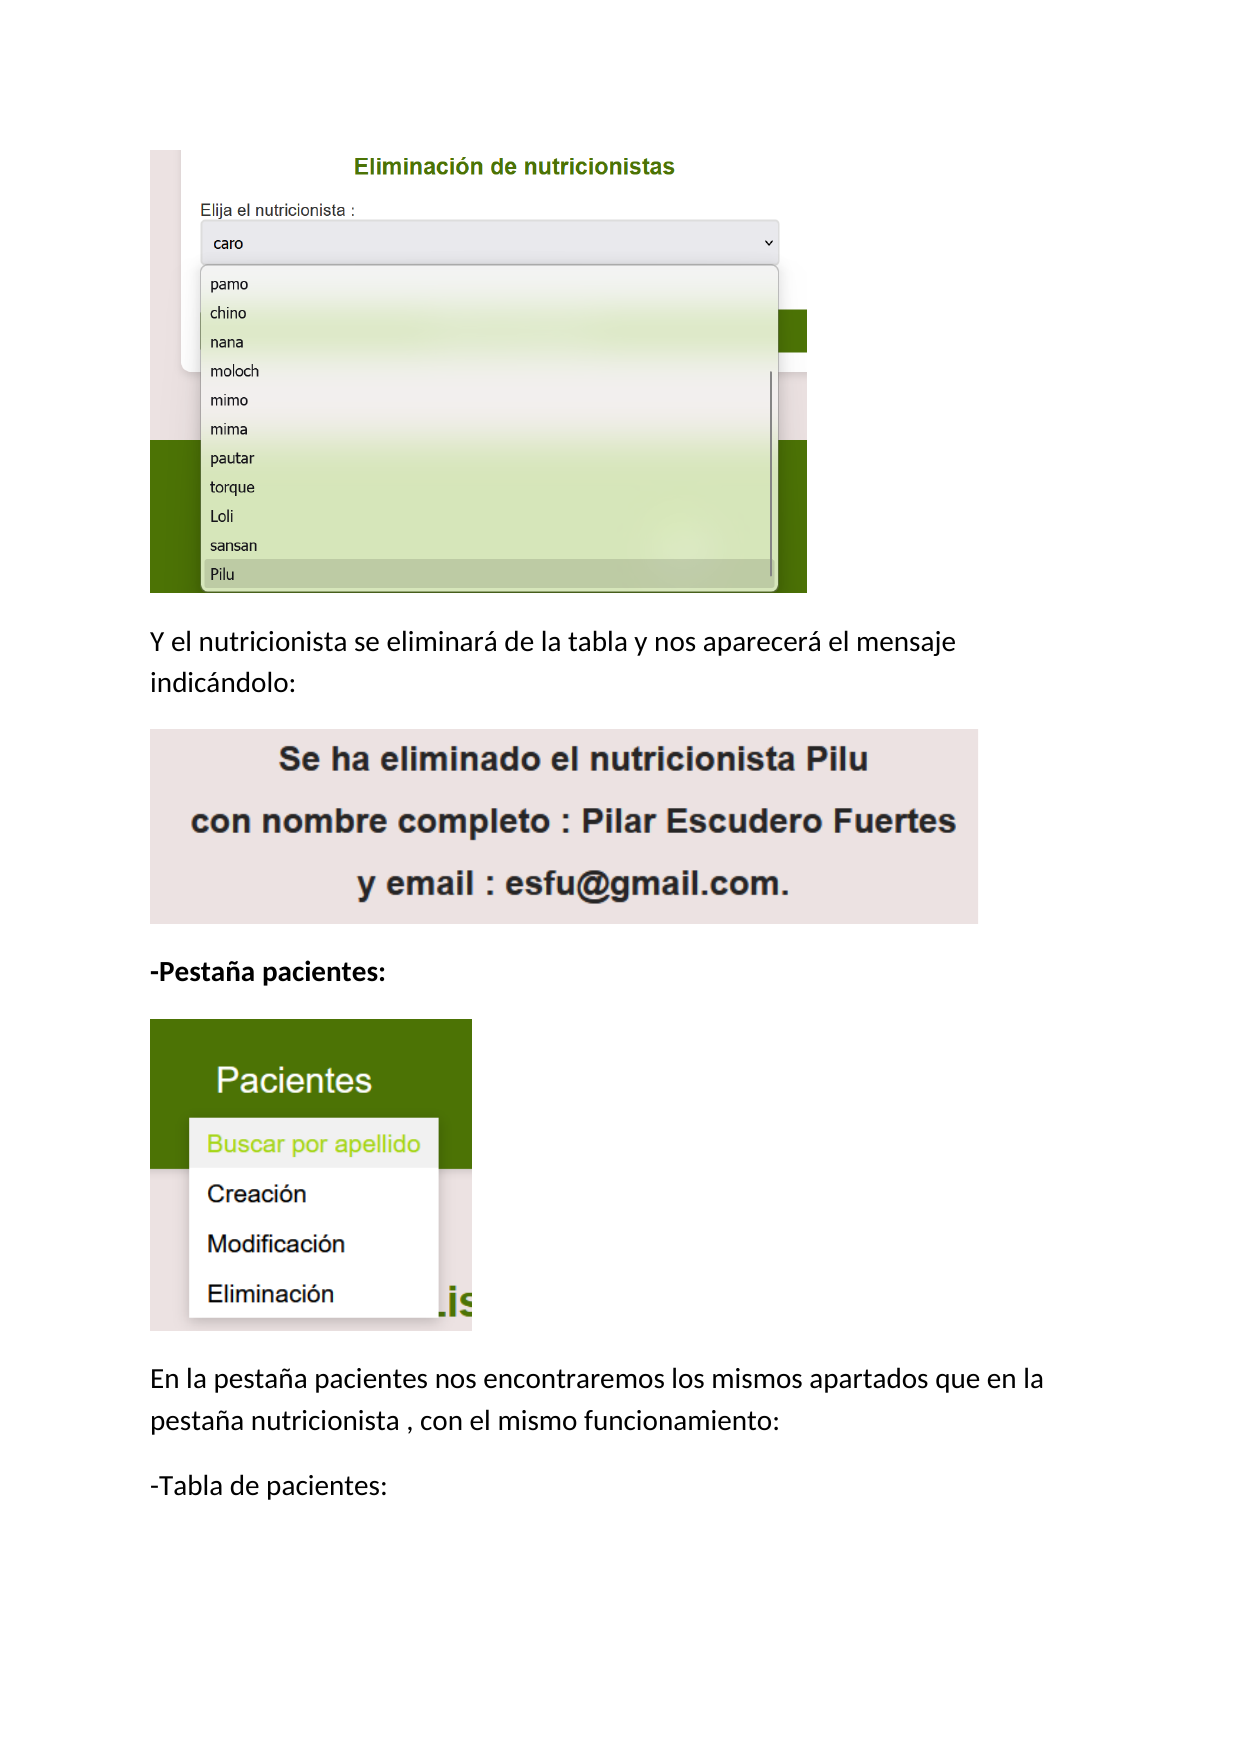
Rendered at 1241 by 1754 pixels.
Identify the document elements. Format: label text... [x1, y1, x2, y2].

text En la pestaña pacientes nos encontraremos los mismos apartados que en la pestaña nutricionista , con el mismo funcionamiento: [150, 1361, 1090, 1437]
picture [150, 150, 807, 593]
picture [150, 1019, 472, 1331]
text -Pestaña pacientes: [150, 953, 1090, 989]
picture [150, 729, 979, 924]
text -Tabla de pacientes: [150, 1467, 1090, 1503]
text Y el nutricionista se eliminará de la tabla y nos aparecerá el mensaje indicándolo: [150, 623, 1090, 699]
